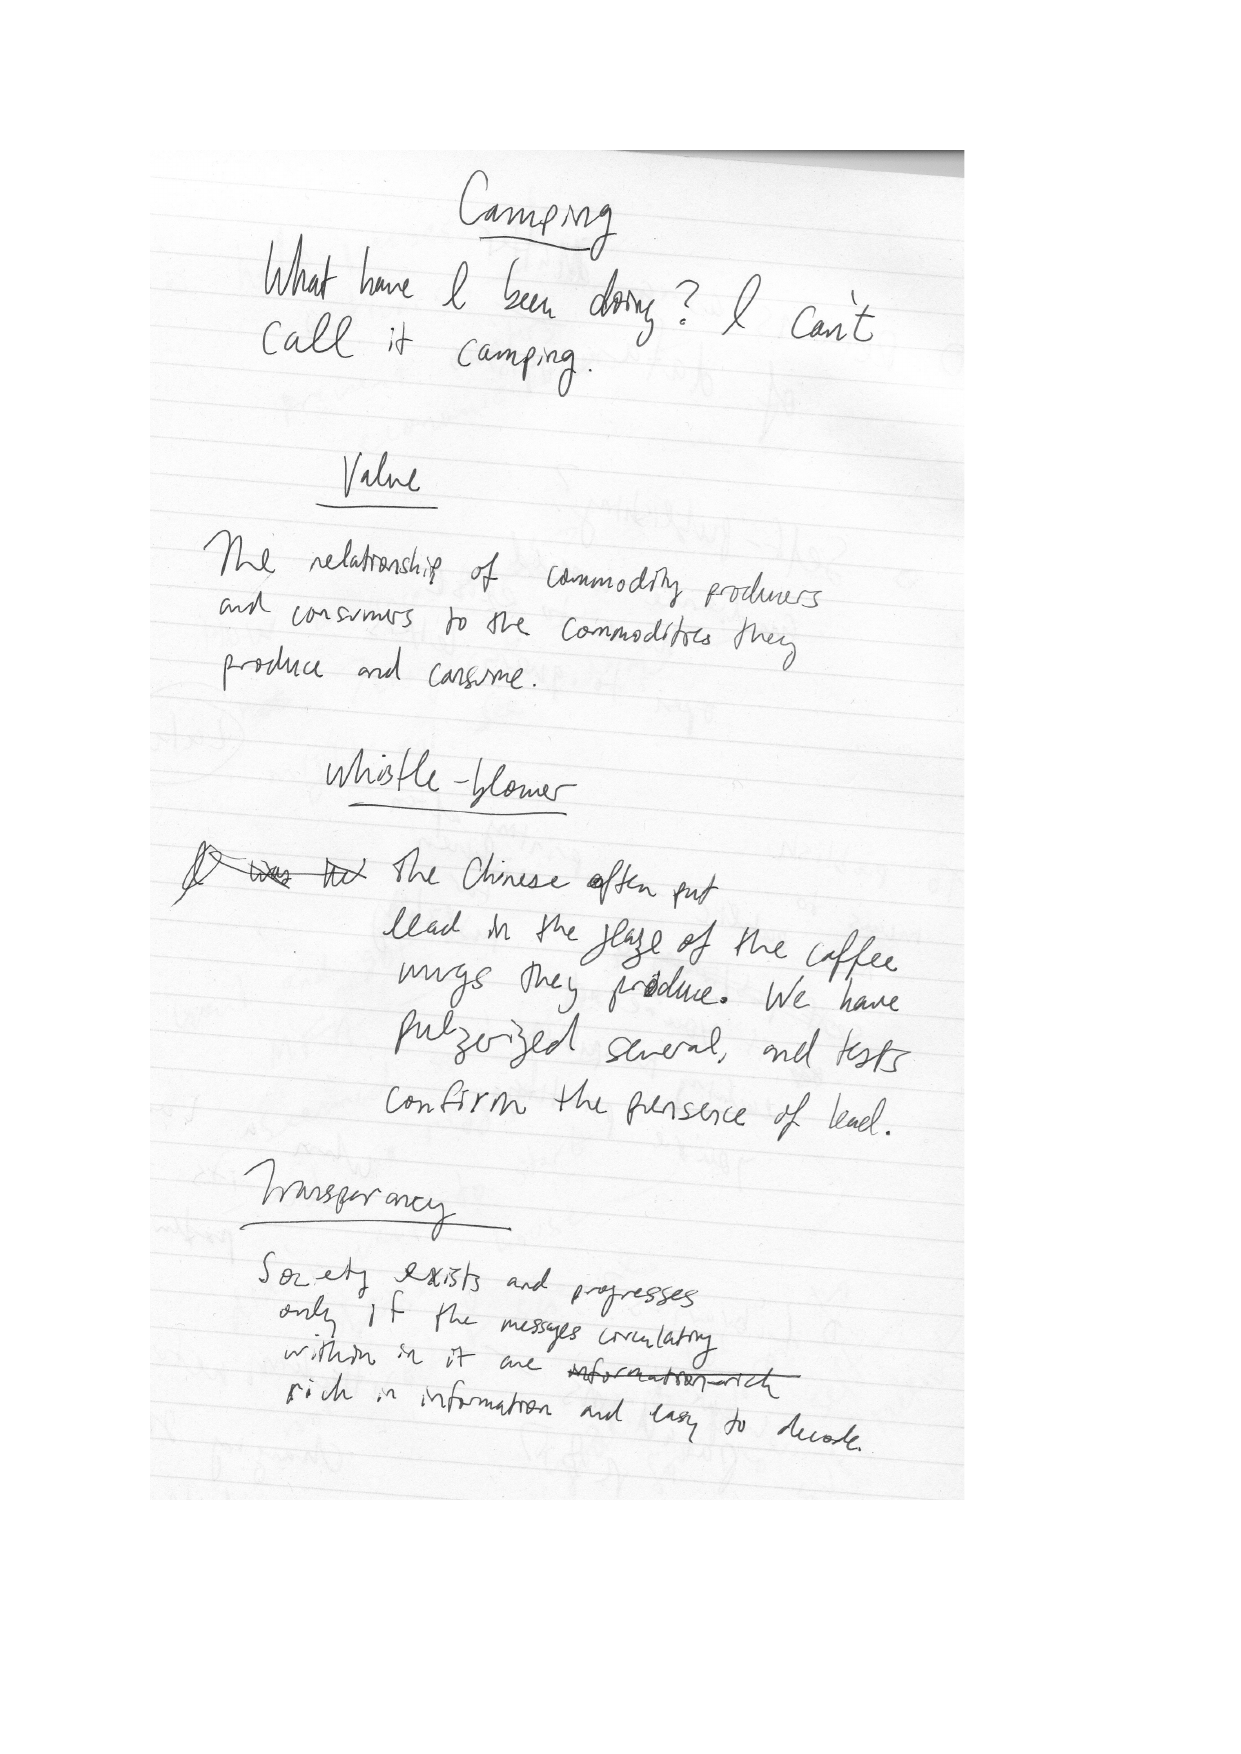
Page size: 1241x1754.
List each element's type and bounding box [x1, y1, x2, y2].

picture [150, 150, 965, 1500]
